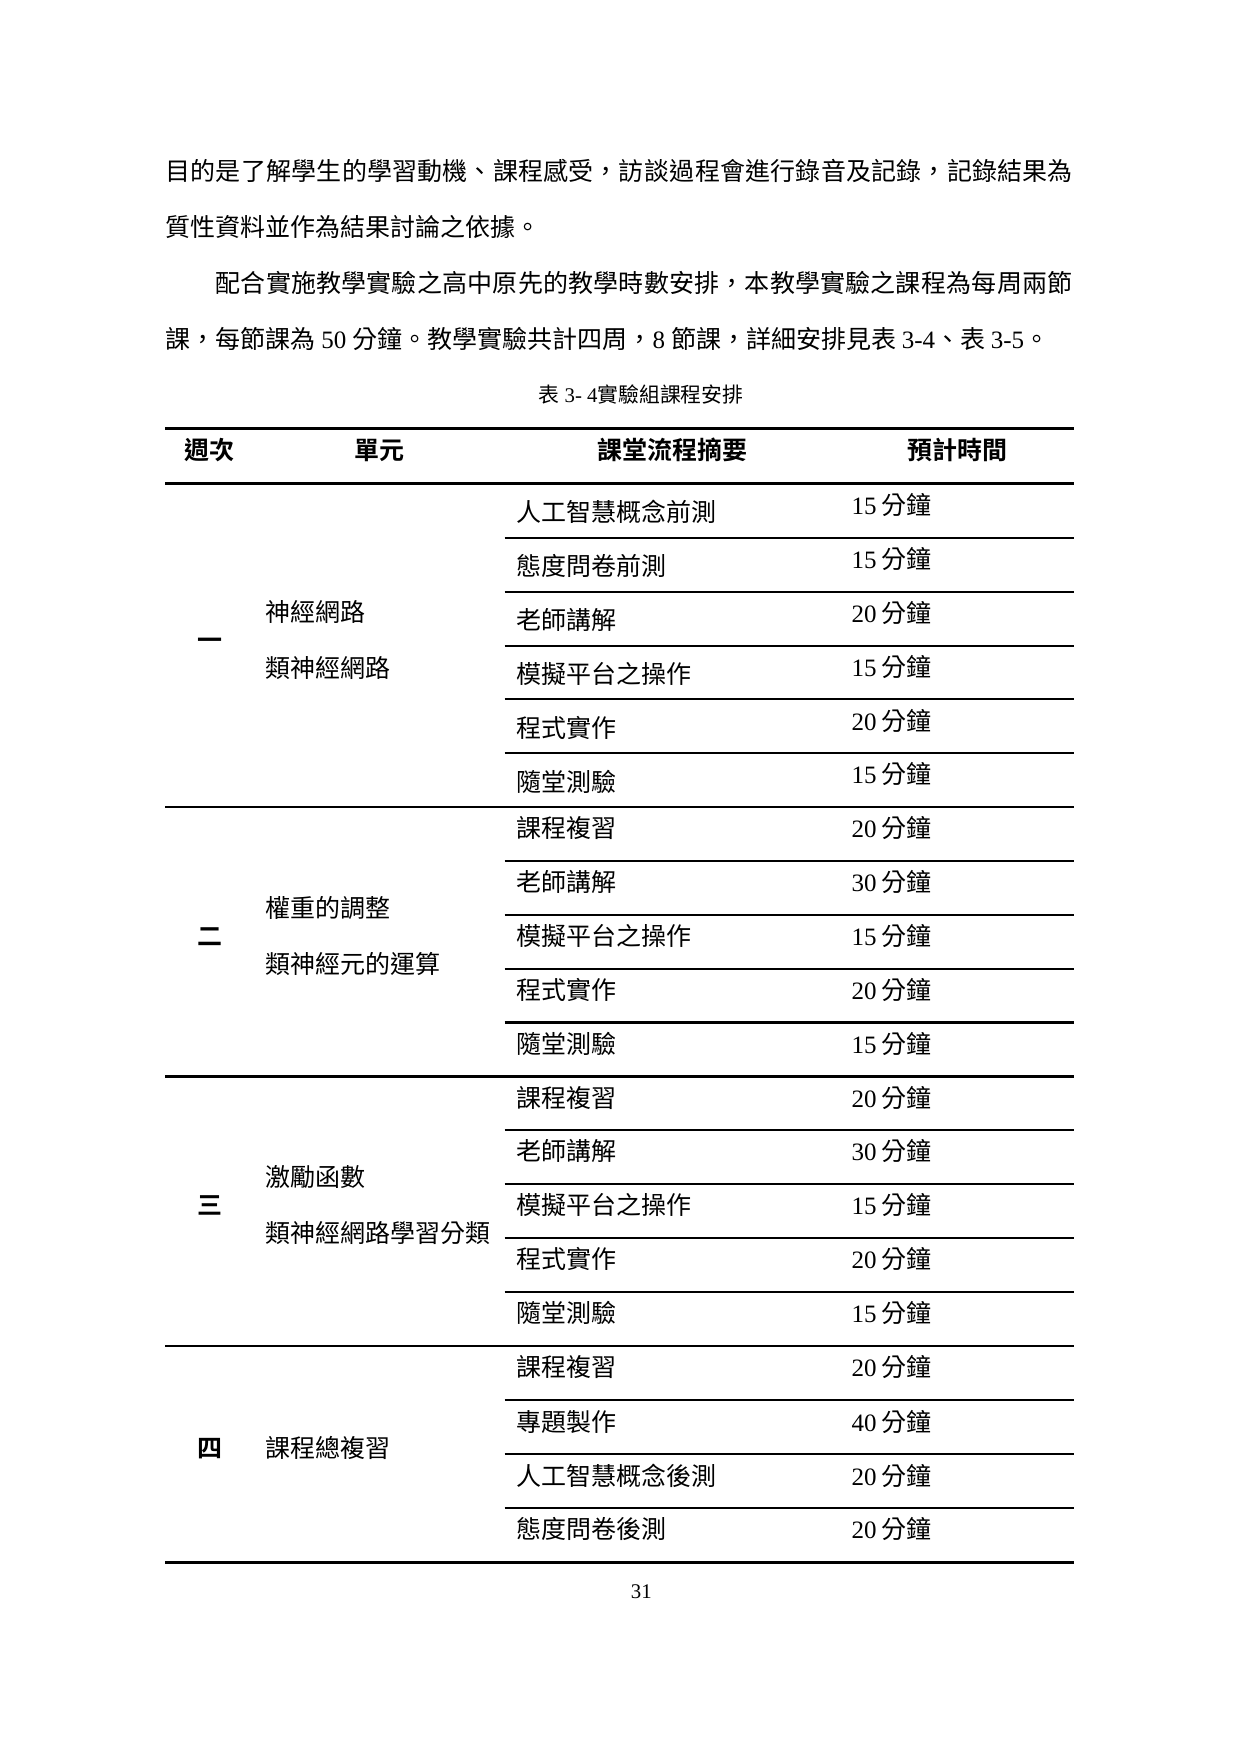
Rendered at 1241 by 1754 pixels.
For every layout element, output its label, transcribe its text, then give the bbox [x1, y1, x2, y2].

table_cell 40分鐘 [840, 1401, 1074, 1453]
table_header 課堂流程摘要 [505, 430, 840, 482]
text 配合實施教學實驗之高中原先的教學時數安排，本教學實驗之課程為每周兩節課，每節課為 50 分鐘。教學實驗共計四周，8 節課，詳細安排見表 3-4、表 3-5。 [165, 262, 1075, 356]
table_cell 三 [165, 1078, 253, 1344]
table_cell 15分鐘 [840, 1024, 1074, 1075]
table_cell 隨堂測驗 [505, 1293, 840, 1344]
table_cell 15分鐘 [840, 539, 1074, 591]
table_cell 20分鐘 [840, 1455, 1074, 1507]
text 表 3- 4實驗組課程安排 [165, 374, 1075, 412]
table_cell 隨堂測驗 [505, 1024, 840, 1075]
table_cell 態度問卷後測 [505, 1509, 840, 1561]
table_cell 課程複習 [505, 1347, 840, 1398]
table_cell 模擬平台之操作 [505, 1185, 840, 1237]
table_cell 老師講解 [505, 1131, 840, 1183]
table_cell 課程總複習 [254, 1347, 504, 1561]
table_header 週次 [165, 430, 253, 482]
table_cell 二 [165, 808, 253, 1075]
table_cell 專題製作 [505, 1401, 840, 1453]
table_cell 一 [165, 485, 253, 806]
table_cell 15分鐘 [840, 916, 1074, 968]
table_cell 人工智慧概念前測 [505, 485, 840, 537]
table_cell 30分鐘 [840, 1131, 1074, 1183]
table_cell 15分鐘 [840, 647, 1074, 698]
table_cell 30分鐘 [840, 862, 1074, 914]
table_cell 20分鐘 [840, 1509, 1074, 1561]
table_cell 20分鐘 [840, 1078, 1074, 1129]
table_cell 神經網路 類神經網路 [254, 485, 504, 806]
table_cell 程式實作 [505, 970, 840, 1021]
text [165, 151, 1075, 244]
table_cell 隨堂測驗 [505, 754, 840, 806]
table_cell 課程複習 [505, 808, 840, 860]
table_cell 15分鐘 [840, 754, 1074, 806]
table_cell 程式實作 [505, 1239, 840, 1291]
table_cell 模擬平台之操作 [505, 647, 840, 698]
table_cell 15分鐘 [840, 1293, 1074, 1344]
table_cell 20分鐘 [840, 970, 1074, 1021]
table_cell 15分鐘 [840, 1185, 1074, 1237]
table_cell 模擬平台之操作 [505, 916, 840, 968]
table_cell 程式實作 [505, 700, 840, 752]
table_cell 20分鐘 [840, 1347, 1074, 1398]
table_cell 態度問卷前測 [505, 539, 840, 591]
table_cell 20分鐘 [840, 700, 1074, 752]
table_cell 權重的調整 類神經元的運算 [254, 808, 504, 1075]
table_cell 激勵函數 類神經網路學習分類 [254, 1078, 504, 1344]
table_cell 四 [165, 1347, 253, 1561]
table_cell 老師講解 [505, 862, 840, 914]
table_cell 老師講解 [505, 593, 840, 644]
table_cell 20分鐘 [840, 593, 1074, 644]
table_header 預計時間 [840, 430, 1074, 482]
table_cell 15分鐘 [840, 485, 1074, 537]
table_cell 20分鐘 [840, 1239, 1074, 1291]
table_cell 人工智慧概念後測 [505, 1455, 840, 1507]
table_cell 20分鐘 [840, 808, 1074, 860]
table_cell 課程複習 [505, 1078, 840, 1129]
table_header 單元 [254, 430, 504, 482]
